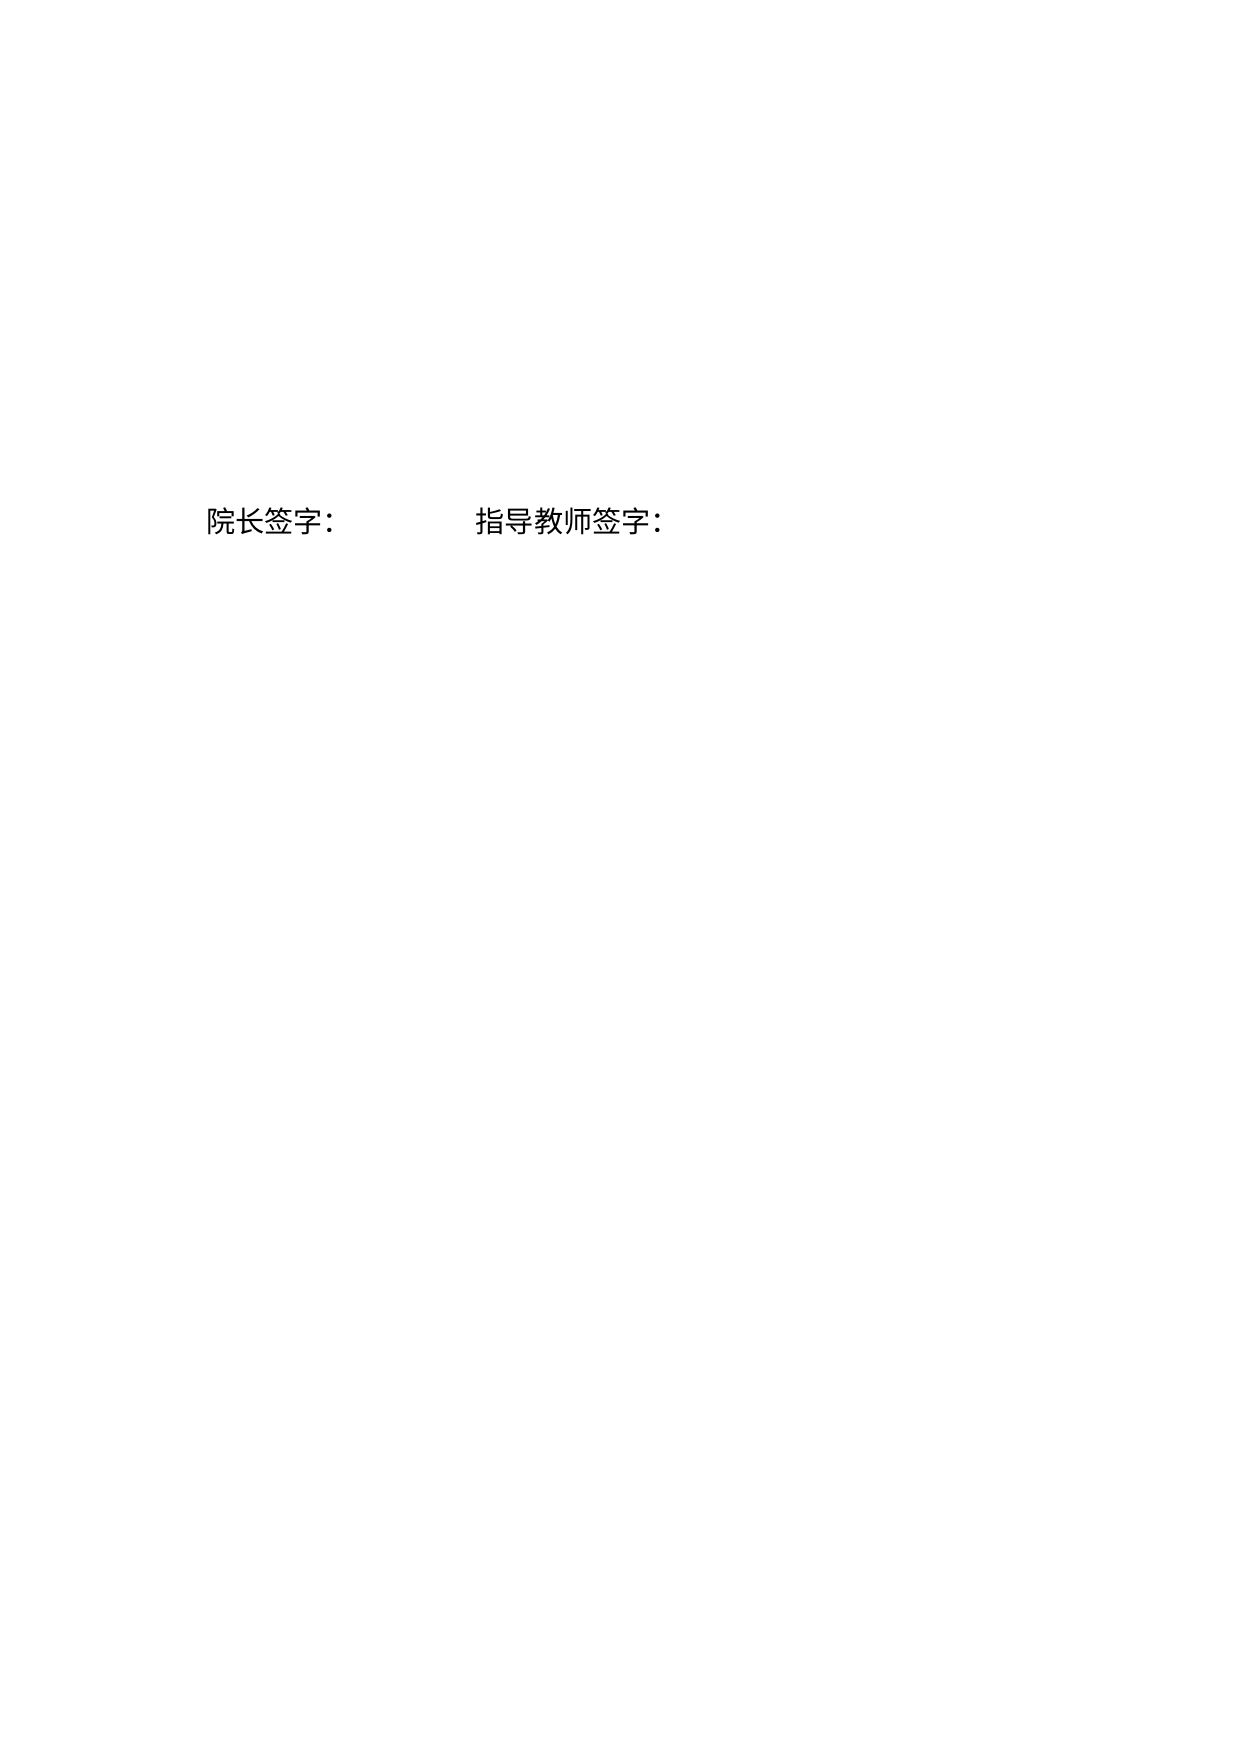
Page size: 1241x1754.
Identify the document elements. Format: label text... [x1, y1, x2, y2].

text 院长签字： 指导教师签字： [148, 487, 1122, 552]
